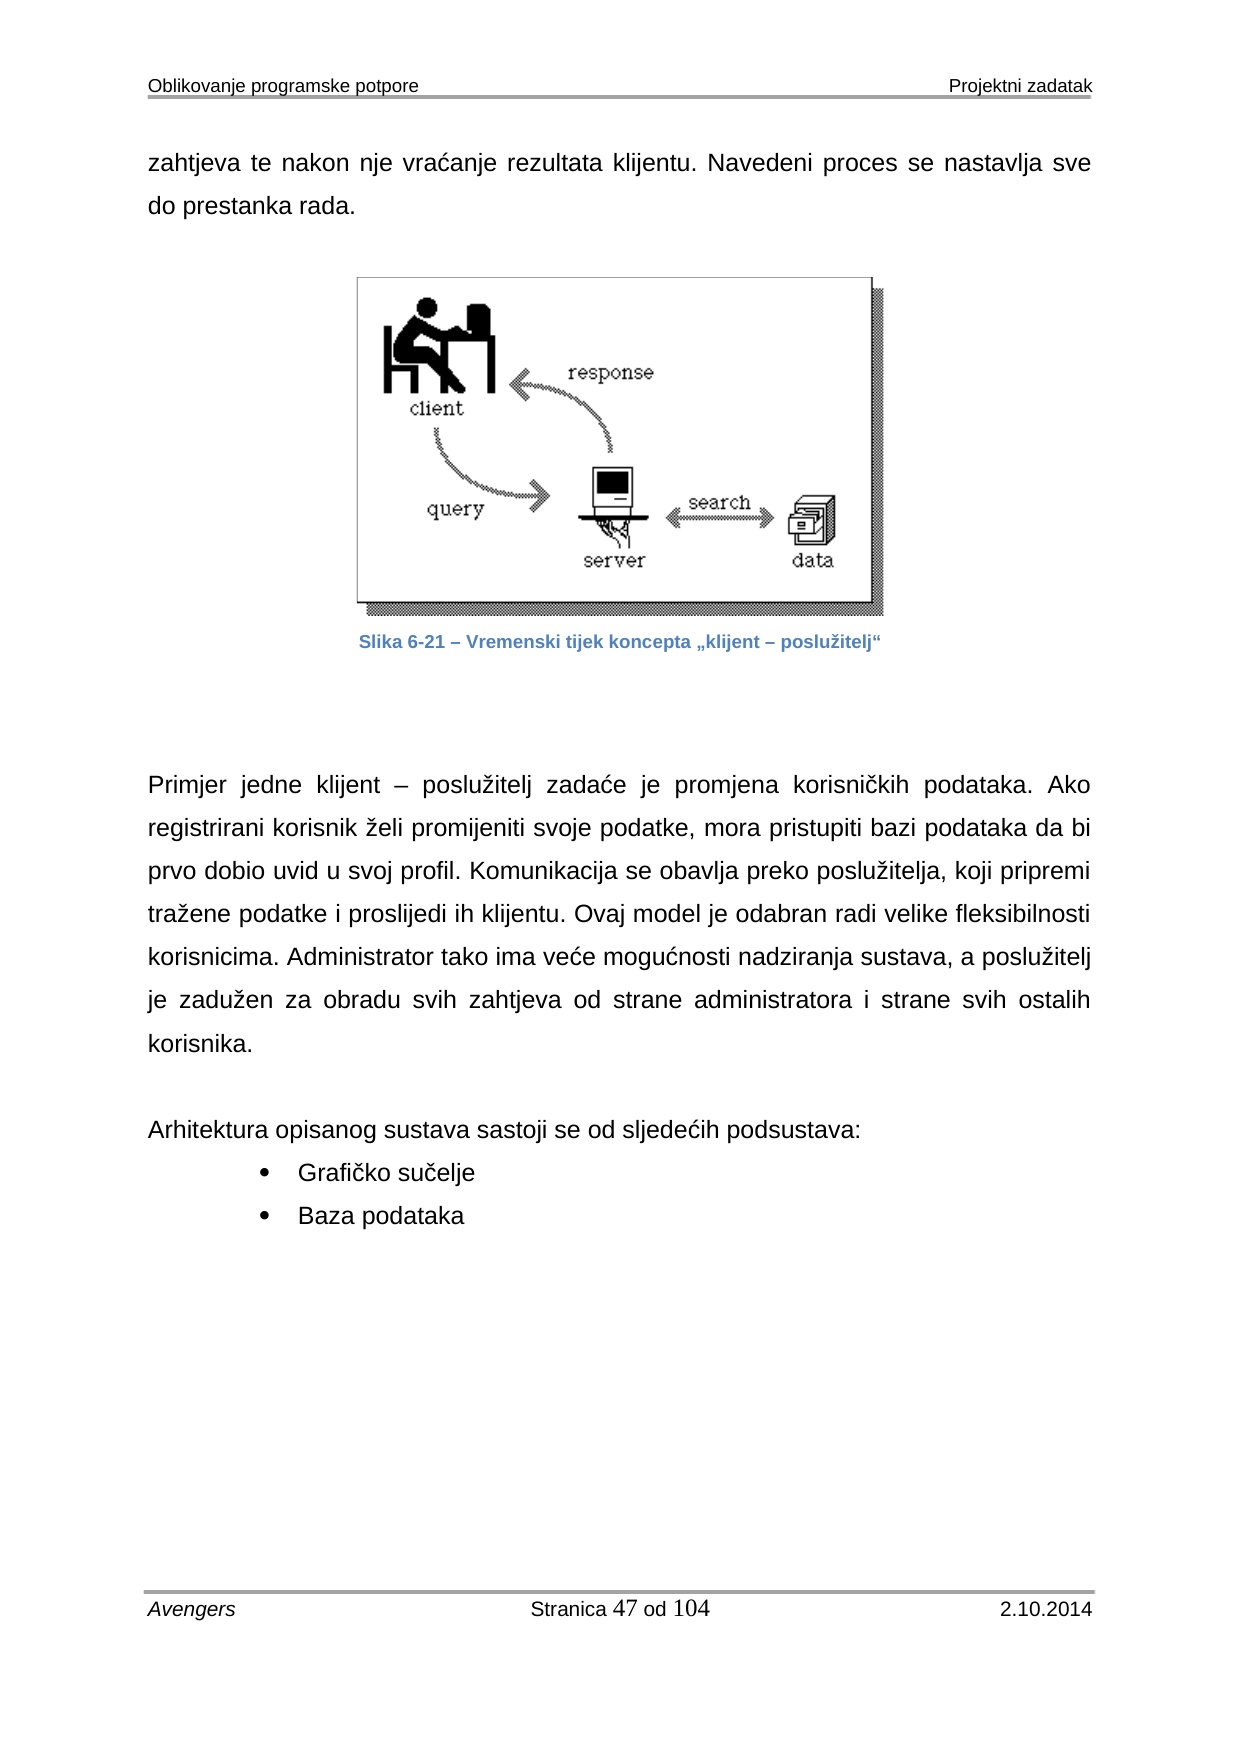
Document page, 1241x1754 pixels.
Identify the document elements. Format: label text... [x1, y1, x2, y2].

picture [147, 95, 1092, 99]
picture [143, 1590, 1096, 1594]
text Arhitektura opisanog sustava sastoji se od sljedećih podsustava: [148, 1115, 1093, 1143]
list Baza podatakaGrafičko sučelje [260, 1201, 1093, 1230]
list Grafičko sučelje [260, 1158, 1093, 1187]
picture [356, 277, 884, 616]
text Primjer jedne klijent – poslužitelj zadaće je promjena korisničkih podataka. Ako registrirani korisnik želi promijeniti svoje podatke, mora pristupiti bazi podataka da bi prvo dobio uvid u svoj profil. Komunikacija se obavlja preko poslužitelja, koji pripremi tražene podatke i proslijedi ih klijentu. Ovaj model je odabran radi velike fleksibilnosti korisnicima. Administrator tako ima veće mogućnosti nadziranja sustava, a poslužitelj je zadužen za obradu svih zahtjeva od strane administratora i strane svih ostalih korisnika. [148, 770, 1093, 1057]
